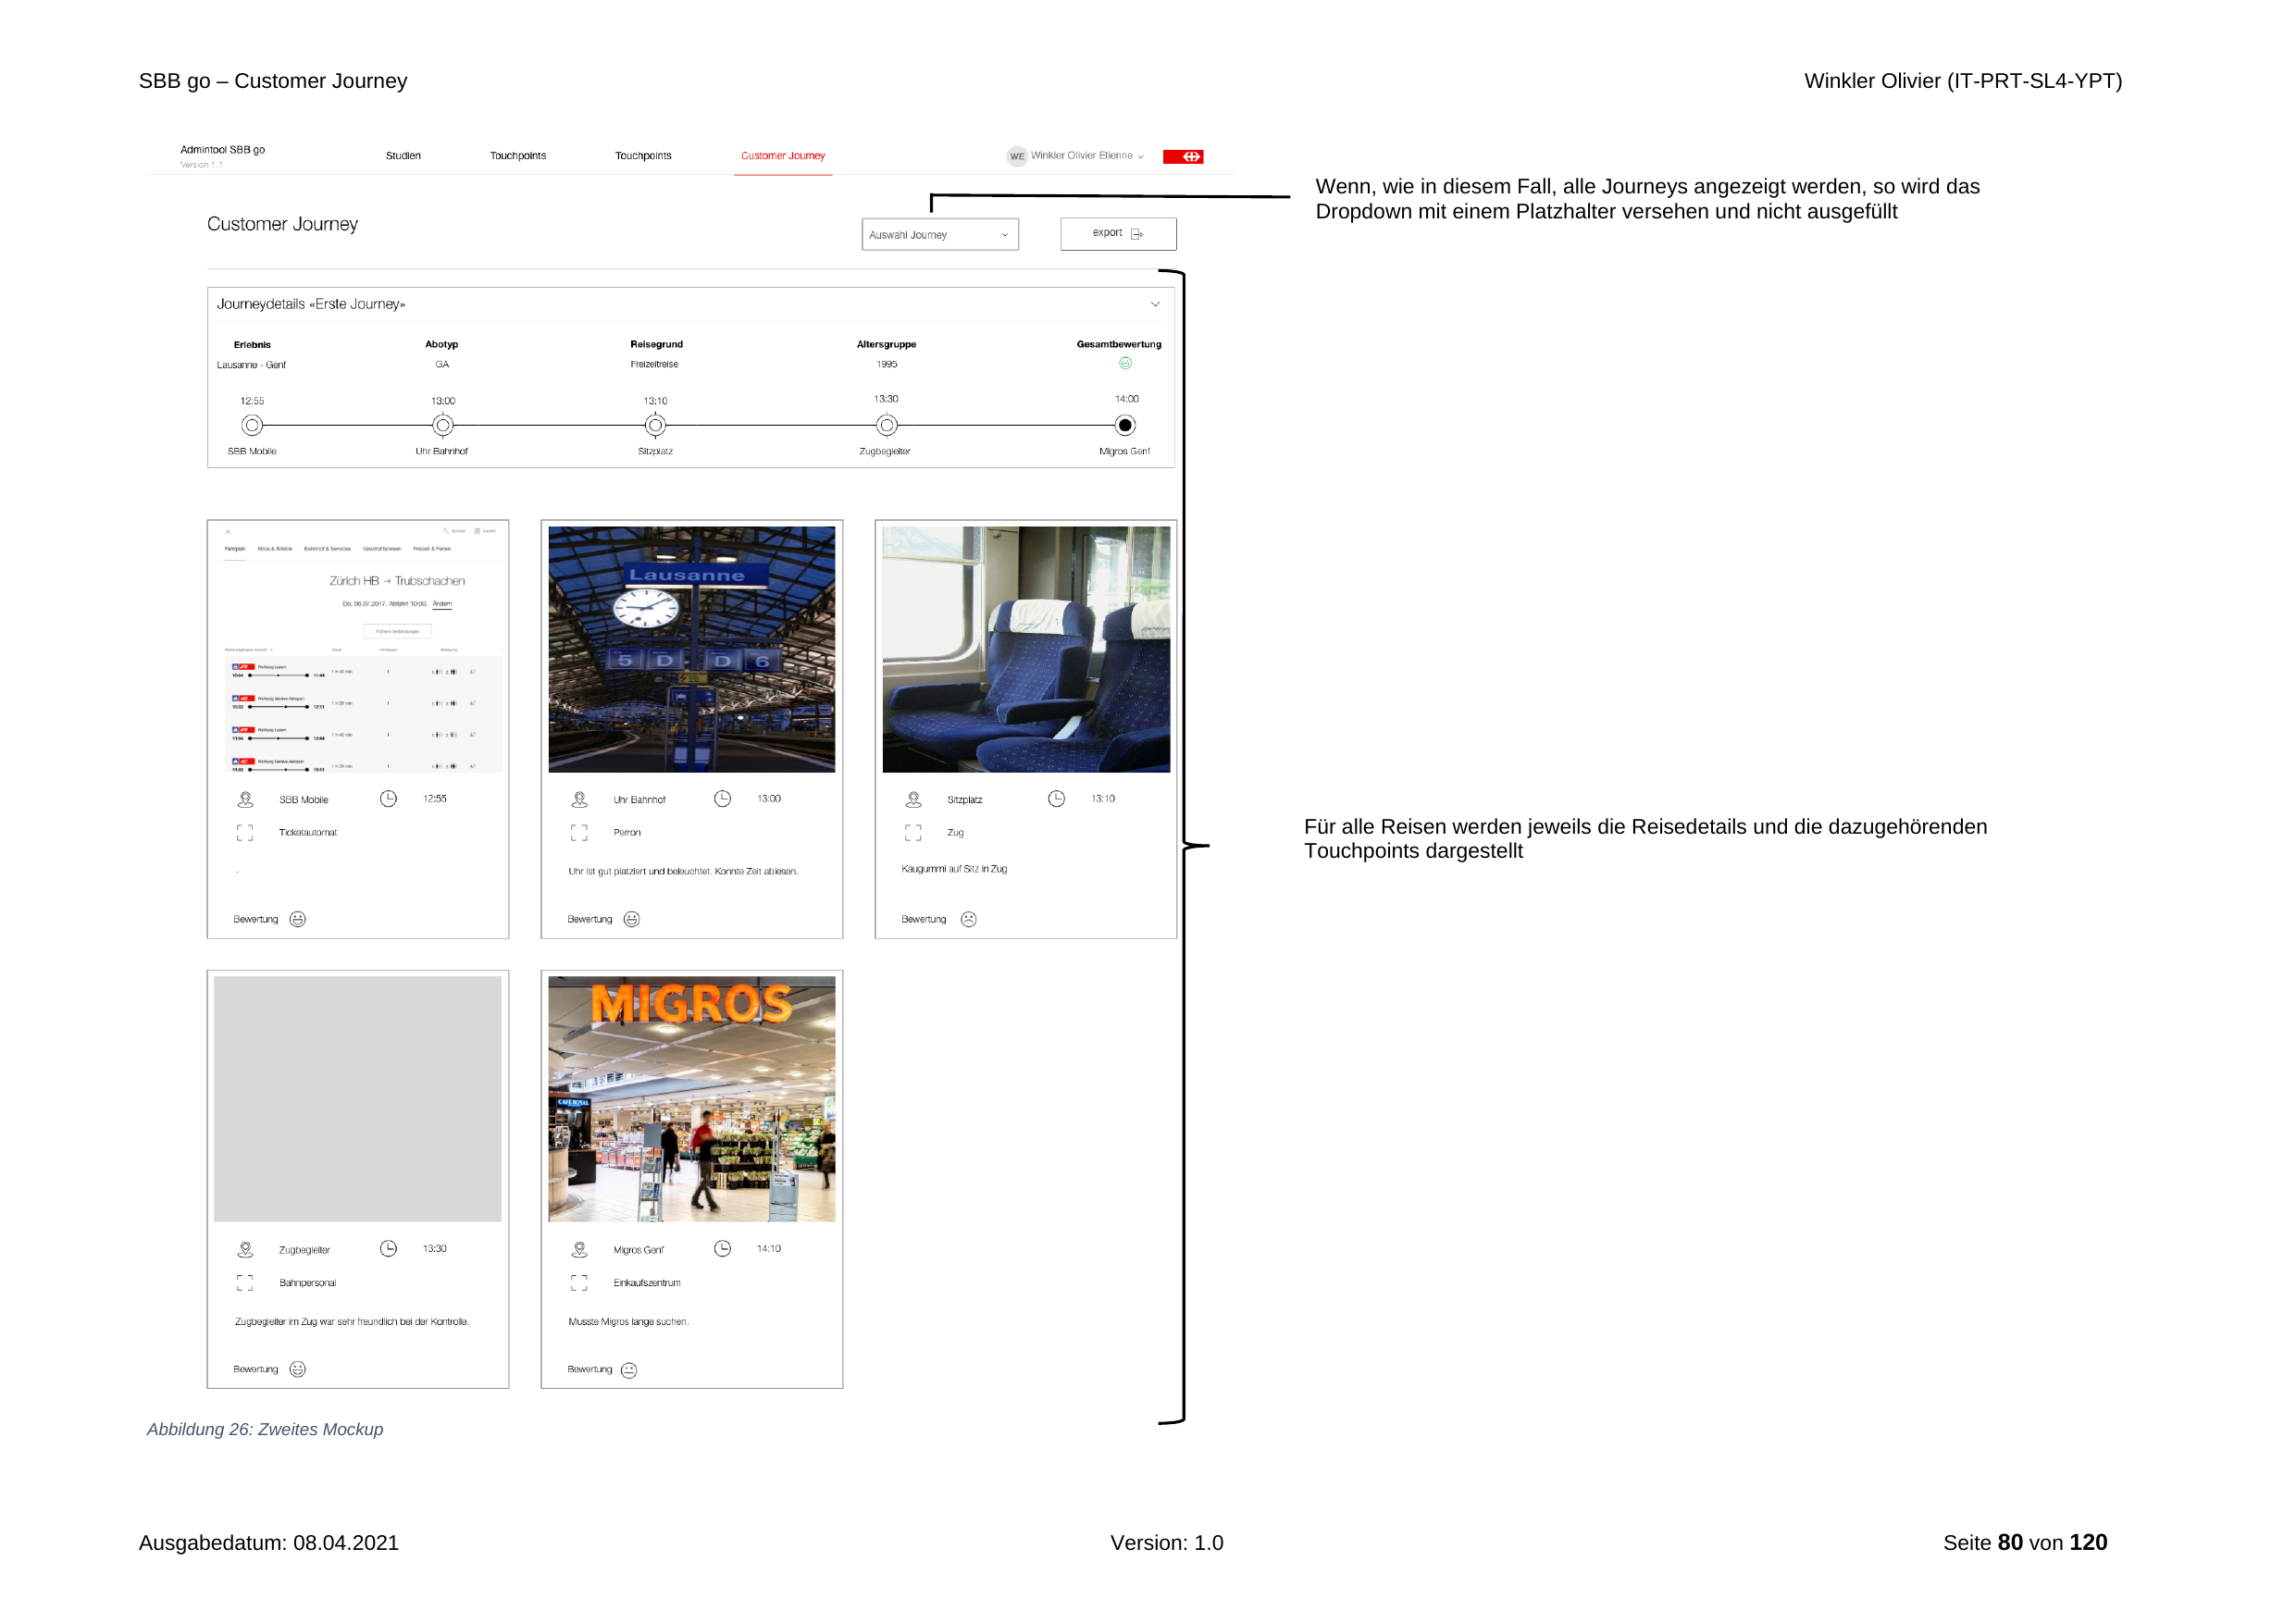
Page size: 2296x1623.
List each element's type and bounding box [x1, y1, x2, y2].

picture [146, 139, 1233, 1408]
